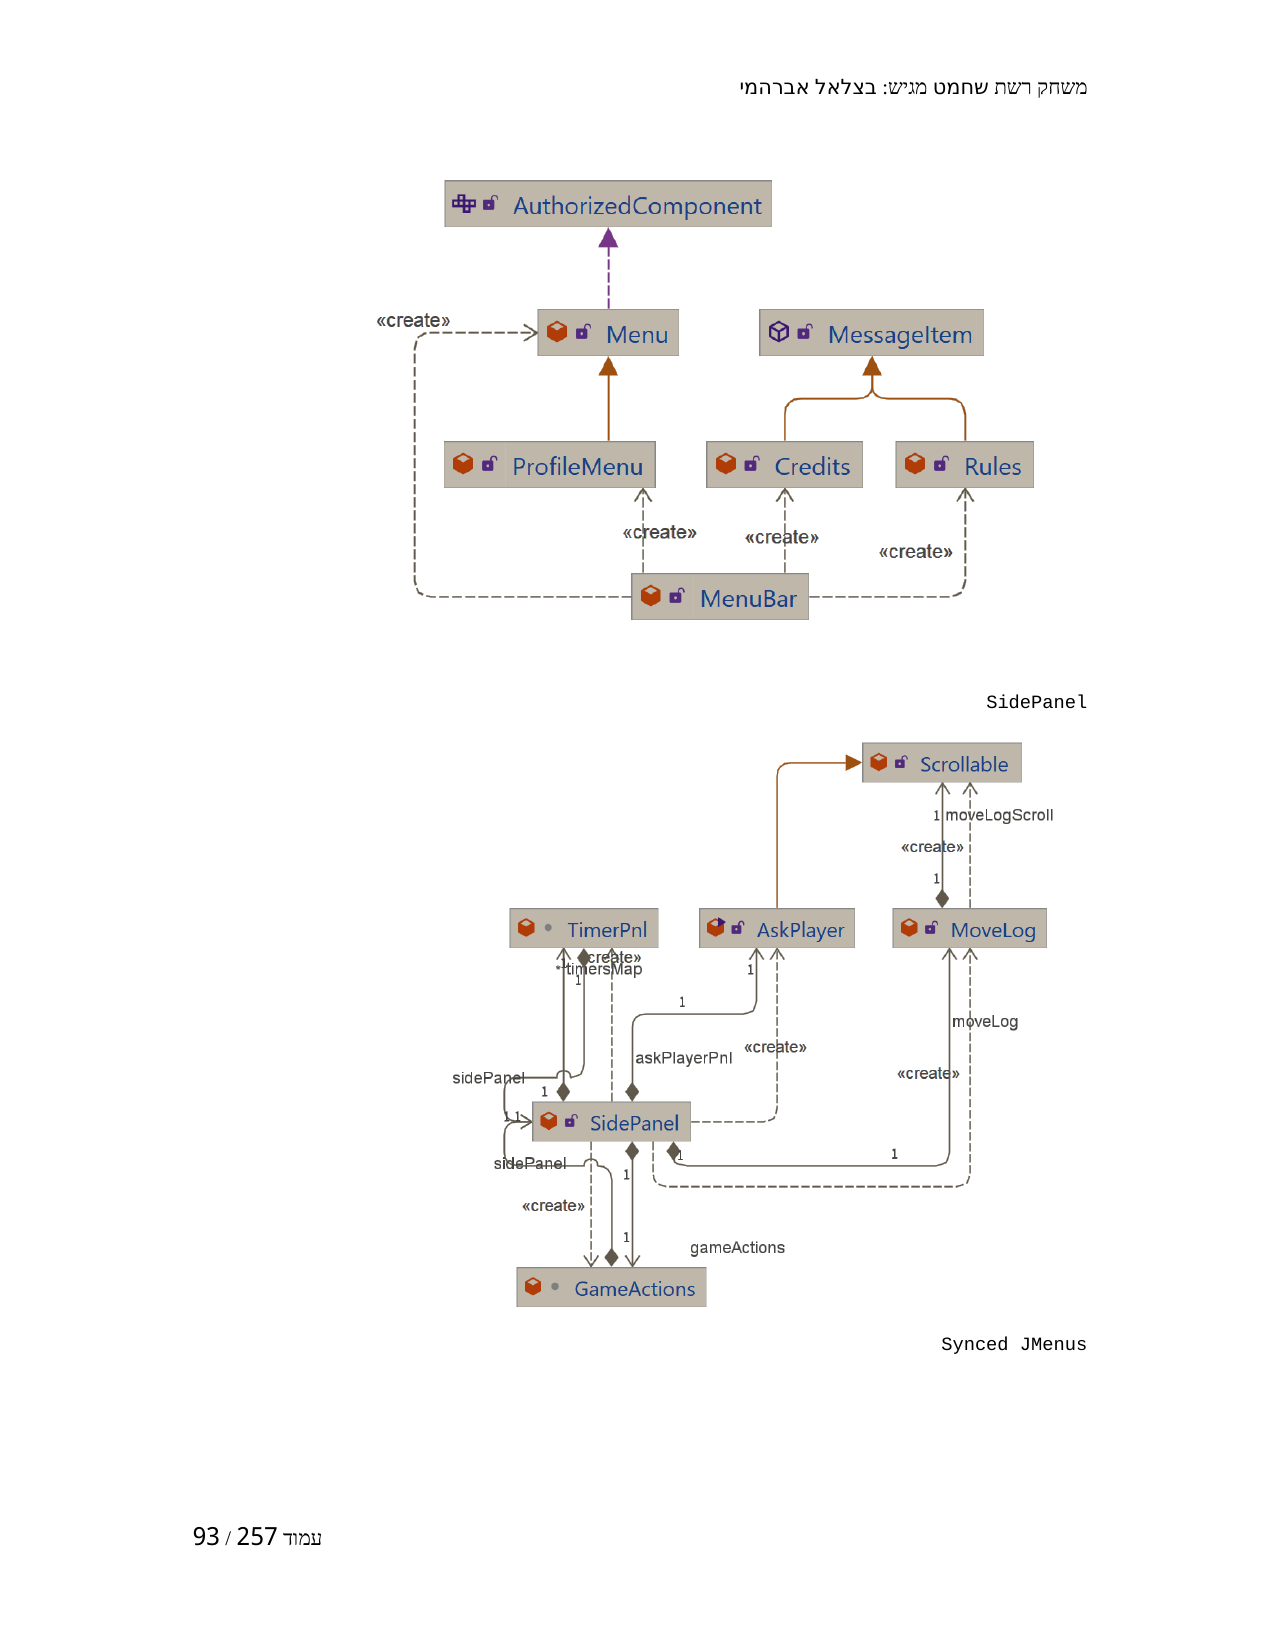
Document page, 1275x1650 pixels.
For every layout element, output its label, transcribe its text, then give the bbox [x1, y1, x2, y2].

picture [421, 714, 1088, 1335]
picture [338, 147, 1088, 693]
text SidePanel [187, 693, 1087, 714]
text Synced JMenus [187, 1334, 1087, 1356]
